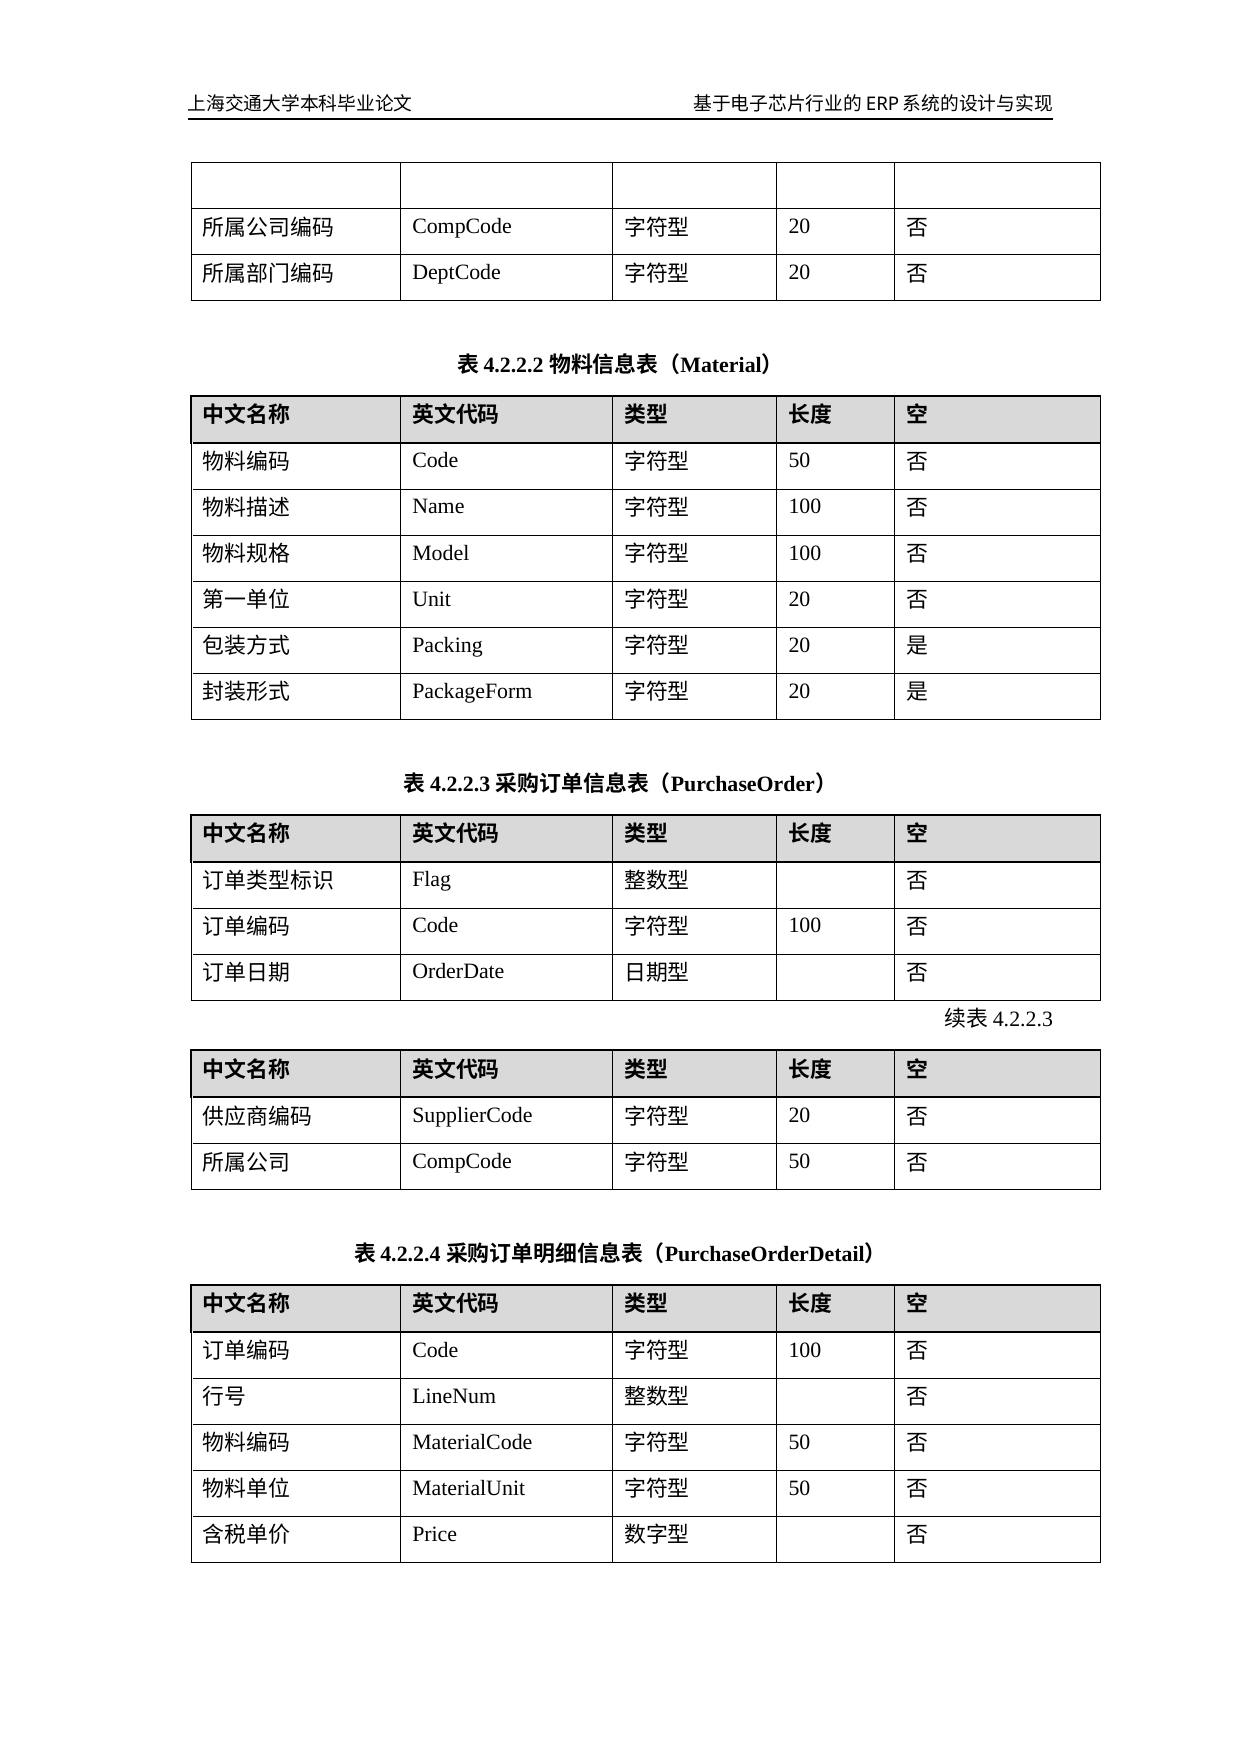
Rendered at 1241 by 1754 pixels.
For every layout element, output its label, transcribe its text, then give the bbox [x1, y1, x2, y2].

table_cell 20 [777, 255, 894, 300]
table_header 空 [895, 816, 1100, 861]
table_cell 字符型 [613, 490, 776, 535]
table_cell MaterialUnit [401, 1471, 612, 1516]
table_cell 否 [895, 1425, 1100, 1470]
table_cell 整数型 [613, 863, 776, 908]
table_cell 字符型 [613, 444, 776, 489]
table_cell 字符型 [613, 674, 776, 719]
table_header 英文代码 [401, 397, 612, 442]
table_cell [777, 955, 894, 1000]
table_cell 字符型 [613, 209, 776, 254]
table_cell 20 [777, 628, 894, 673]
table_cell 20 [777, 209, 894, 254]
table_cell 职员编码 [192, 163, 400, 208]
table_cell SupplierCode [401, 1098, 612, 1143]
table_cell [777, 863, 894, 908]
table_header 英文代码 [401, 1051, 612, 1096]
table_header 类型 [613, 397, 776, 442]
table_header 长度 [777, 1051, 894, 1096]
table_cell Code [401, 1333, 612, 1378]
table_cell 20 [777, 1098, 894, 1143]
table_cell 否 [895, 582, 1100, 627]
table_cell MaterialCode [401, 1425, 612, 1470]
table_cell 物料规格 [192, 536, 400, 581]
table_cell 整数型 [613, 1379, 776, 1424]
table_cell Model [401, 536, 612, 581]
table_cell 日期型 [613, 955, 776, 1000]
table_cell 20 [777, 163, 894, 208]
table_cell StaffCode [401, 163, 612, 208]
table_cell 所属公司 [192, 1144, 400, 1189]
table_cell 物料编码 [192, 443, 400, 489]
table_cell 否 [895, 163, 1100, 208]
table_cell 订单日期 [192, 955, 400, 1000]
table_cell 50 [777, 444, 894, 489]
table_header 长度 [777, 816, 894, 861]
table_cell 否 [895, 909, 1100, 954]
table_cell PackageForm [401, 674, 612, 719]
table_cell 否 [895, 863, 1100, 908]
table_cell 50 [777, 1425, 894, 1470]
table_cell 否 [895, 1517, 1100, 1562]
table_header 空 [895, 1051, 1100, 1096]
table_cell 物料编码 [192, 1425, 400, 1470]
table_cell Name [401, 490, 612, 535]
table_cell [777, 1517, 894, 1562]
table_cell 50 [777, 1144, 894, 1189]
table_cell Code [401, 444, 612, 489]
table_header 类型 [613, 1286, 776, 1331]
table_cell Unit [401, 582, 612, 627]
table_cell 否 [895, 1471, 1100, 1516]
table_cell 物料单位 [192, 1471, 400, 1516]
table_cell 字符型 [613, 1098, 776, 1143]
table_header 中文名称 [192, 397, 400, 442]
text 表4.2.2.4 采购订单明细信息表（PurchaseOrderDetail） [187, 1235, 1053, 1268]
table_cell Code [401, 909, 612, 954]
table_cell DeptCode [401, 255, 612, 300]
table_header 空 [895, 1286, 1100, 1331]
table_cell 100 [777, 1333, 894, 1378]
table_header 类型 [613, 816, 776, 861]
table_cell 字符型 [613, 909, 776, 954]
table_cell 字符型 [613, 1144, 776, 1189]
text 表4.2.2.2 物料信息表（Material） [187, 346, 1053, 379]
table_cell 否 [895, 1144, 1100, 1189]
text 表4.2.2.3 采购订单信息表（PurchaseOrder） [187, 765, 1053, 798]
table_cell 否 [895, 490, 1100, 535]
table_cell CompCode [401, 1144, 612, 1189]
table_cell 否 [895, 1333, 1100, 1378]
table_cell CompCode [401, 209, 612, 254]
table_cell 100 [777, 909, 894, 954]
table_cell 行号 [192, 1379, 400, 1424]
table_cell 含税单价 [192, 1517, 400, 1562]
table_cell 20 [777, 582, 894, 627]
table_cell 否 [895, 255, 1100, 300]
table_cell 字符型 [613, 163, 776, 208]
table_cell 20 [777, 674, 894, 719]
table_cell 字符型 [613, 1333, 776, 1378]
table_cell 供应商编码 [192, 1097, 400, 1143]
table_cell 是 [895, 628, 1100, 673]
table_cell 是 [895, 674, 1100, 719]
table_header 空 [895, 397, 1100, 442]
table_cell 所属部门编码 [192, 255, 400, 300]
table_cell OrderDate [401, 955, 612, 1000]
table_cell Price [401, 1517, 612, 1562]
table_cell 所属公司编码 [192, 209, 400, 254]
table_cell 字符型 [613, 536, 776, 581]
table_header 中文名称 [192, 1051, 400, 1096]
table_cell 封装形式 [192, 674, 400, 719]
table_header 中文名称 [192, 1286, 400, 1331]
table_cell 否 [895, 209, 1100, 254]
table_cell 字符型 [613, 255, 776, 300]
table_cell 50 [777, 1471, 894, 1516]
table_cell 字符型 [613, 582, 776, 627]
table_cell 字符型 [613, 1425, 776, 1470]
table_cell 字符型 [613, 628, 776, 673]
table_cell 否 [895, 1379, 1100, 1424]
table_cell 否 [895, 955, 1100, 1000]
table_cell 第一单位 [192, 582, 400, 627]
table_cell 否 [895, 536, 1100, 581]
table_cell 100 [777, 536, 894, 581]
table_cell 100 [777, 490, 894, 535]
table_header 英文代码 [401, 1286, 612, 1331]
table_cell Packing [401, 628, 612, 673]
table_header 类型 [613, 1051, 776, 1096]
table_cell 否 [895, 444, 1100, 489]
table_cell 物料描述 [192, 490, 400, 535]
table_cell [777, 1379, 894, 1424]
table_header 长度 [777, 397, 894, 442]
table_cell 包装方式 [192, 628, 400, 673]
table_cell 订单编码 [192, 1332, 400, 1378]
table_cell 否 [895, 1098, 1100, 1143]
text 续表 4.2.2.3 [187, 1001, 1053, 1033]
table_cell 数字型 [613, 1517, 776, 1562]
table_header 中文名称 [192, 816, 400, 861]
table_cell 订单编码 [192, 909, 400, 954]
table_cell 字符型 [613, 1471, 776, 1516]
table_header 英文代码 [401, 816, 612, 861]
table_header 长度 [777, 1286, 894, 1331]
table_cell Flag [401, 863, 612, 908]
table_cell LineNum [401, 1379, 612, 1424]
table_cell 订单类型标识 [192, 862, 400, 908]
